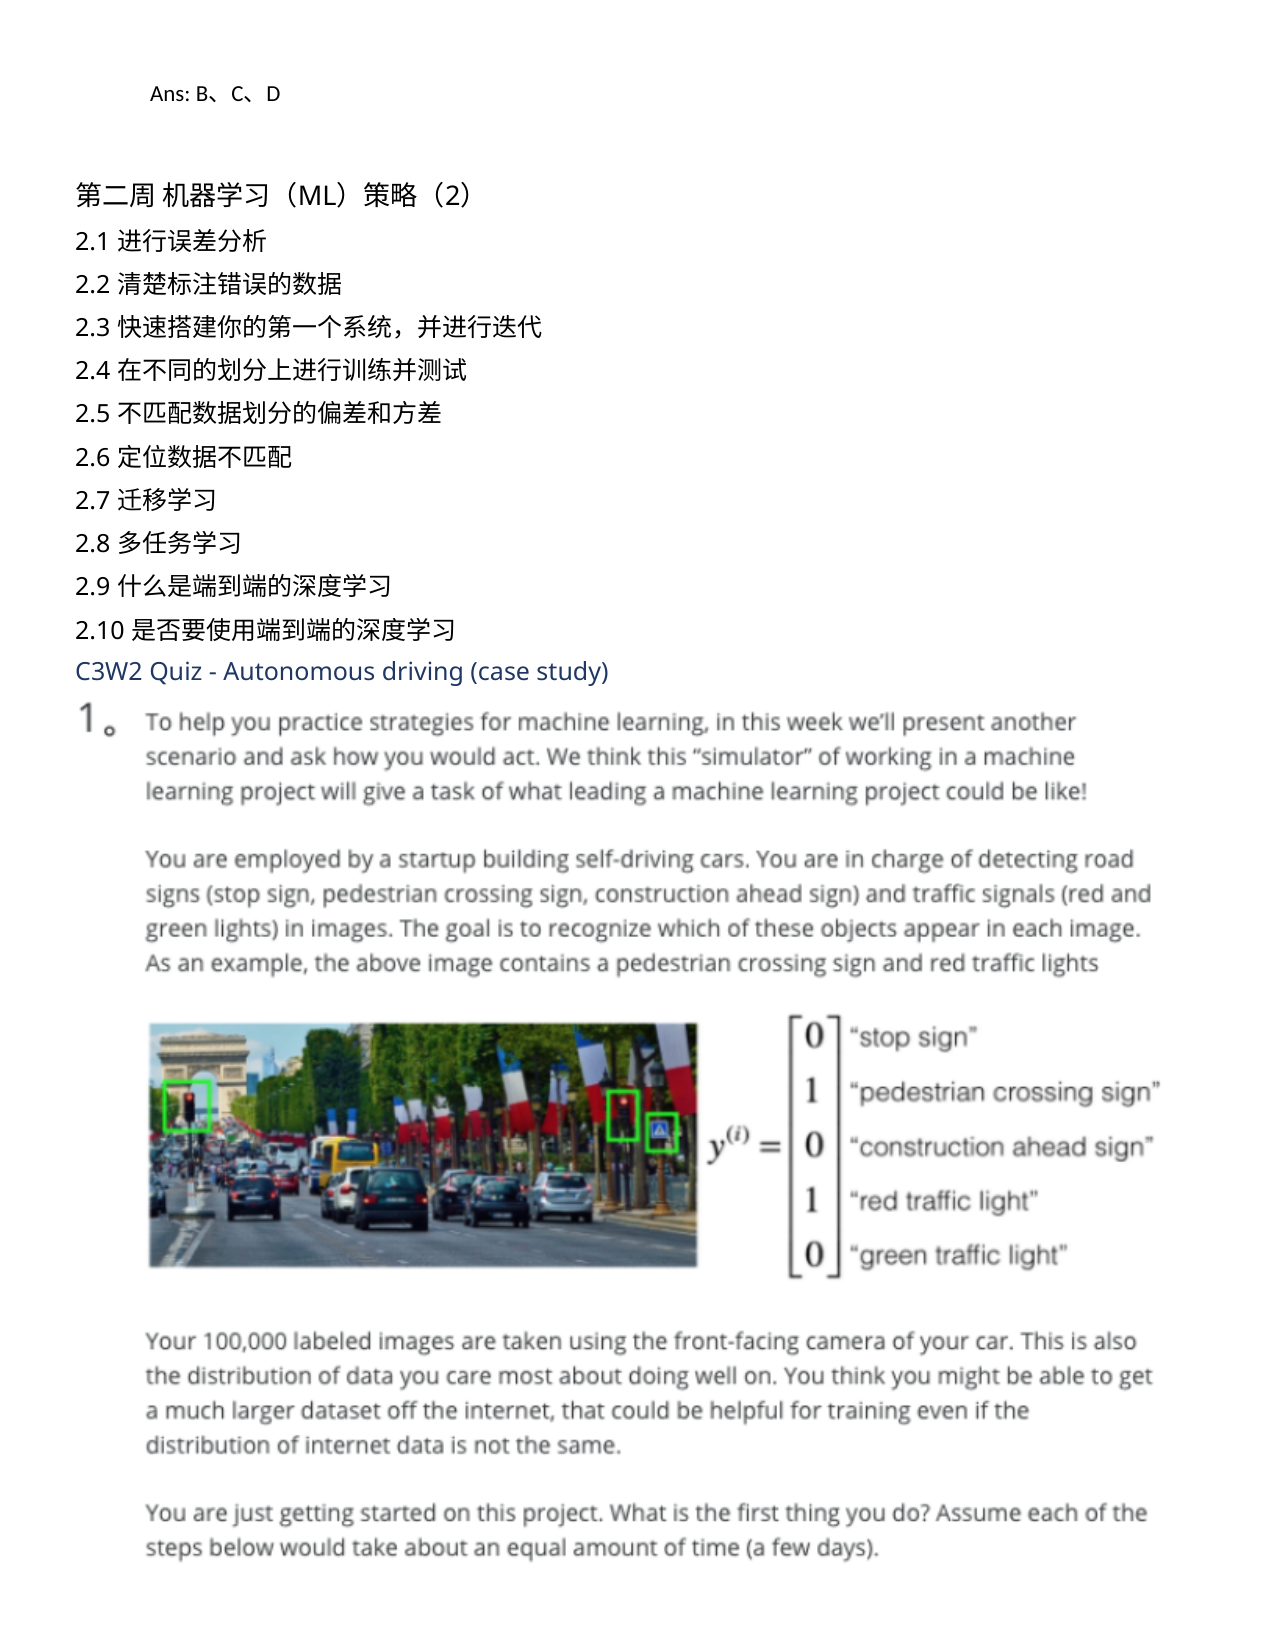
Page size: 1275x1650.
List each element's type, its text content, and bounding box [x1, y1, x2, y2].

subtitle 2.9 什么是端到端的深度学习 [75, 567, 1200, 603]
text Ans: B、C、D [75, 75, 1200, 108]
subtitle 2.6 定位数据不匹配 [75, 437, 1200, 473]
subtitle 2.7 迁移学习 [75, 480, 1200, 517]
subtitle 2.5 不匹配数据划分的偏差和方差 [75, 394, 1200, 430]
subtitle 2.1 进行误差分析 [75, 221, 1200, 257]
subtitle C3W2 Quiz - Autonomous driving (case study) [75, 653, 1200, 687]
subtitle 2.4 在不同的划分上进行训练并测试 [75, 351, 1200, 387]
subtitle 2.10 是否要使用端到端的深度学习 [75, 610, 1200, 646]
subtitle 2.2 清楚标注错误的数据 [75, 264, 1200, 301]
subtitle 第二周 机器学习（ML）策略（2） [75, 174, 1200, 214]
subtitle 2.8 多任务学习 [75, 524, 1200, 560]
picture [75, 690, 1196, 1573]
subtitle 2.3 快速搭建你的第一个系统，并进行迭代 [75, 307, 1200, 344]
